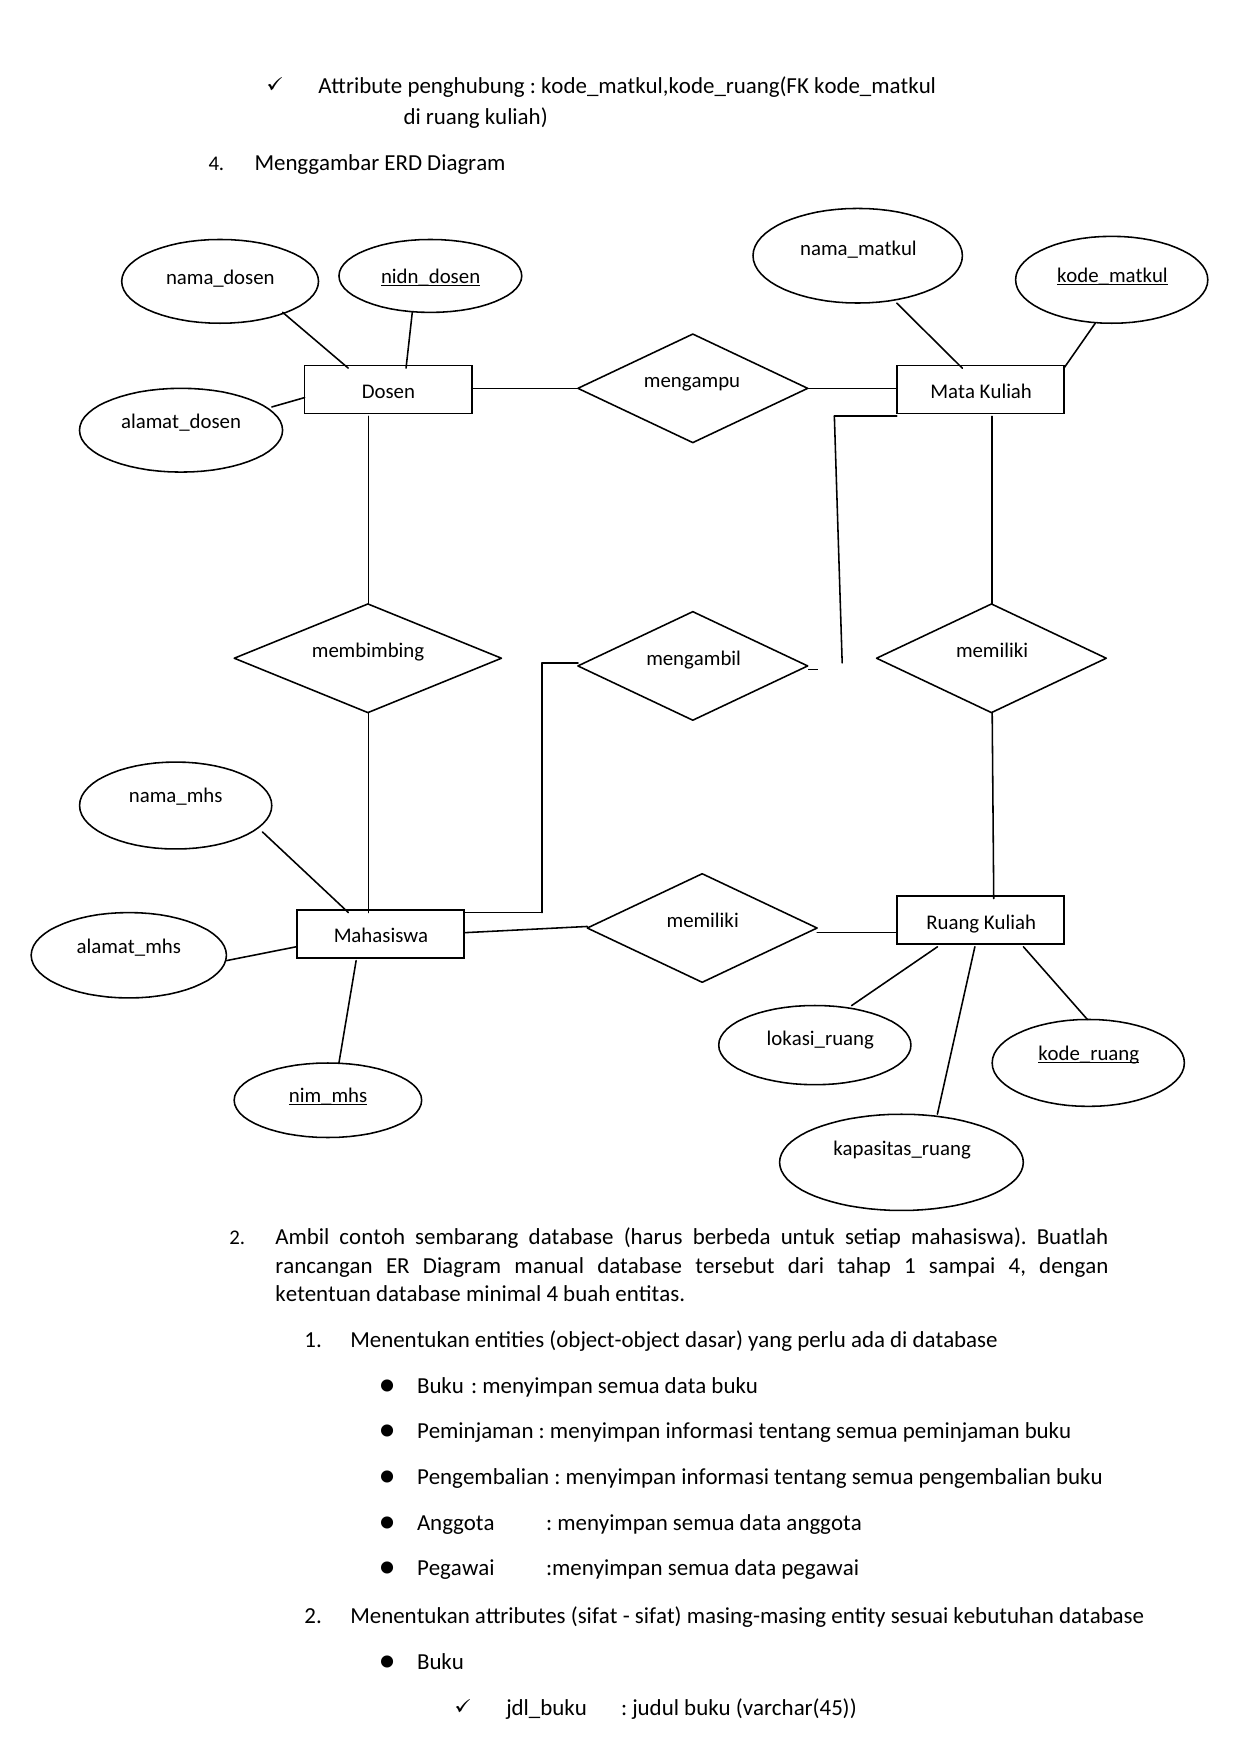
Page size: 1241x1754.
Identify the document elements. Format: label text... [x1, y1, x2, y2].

list Menggambar ERD Diagram [208, 148, 1110, 176]
list Peminjaman : menyimpan informasi tentang semua peminjaman buku [379, 1416, 1110, 1444]
text di ruang kuliah) [403, 102, 1110, 131]
list Buku : menyimpan semua data buku [379, 1371, 1110, 1399]
list Attribute penghubung : kode_matkul,kode_ruang(FK kode_matkul [250, 71, 952, 99]
list Buku [379, 1647, 1110, 1675]
list Pengembalian : menyimpan informasi tentang semua pengembalian buku [379, 1462, 1110, 1490]
list Ambil contoh sembarang database (harus berbeda untuk setiap mahasiswa). Buatlah rancangan ER Diagram manual database tersebut dari tahap 1 sampai 4, dengan ketentuan database minimal 4 buah entitas. [229, 1222, 1110, 1308]
list Anggota : menyimpan semua data anggota [379, 1508, 1110, 1536]
list Menentukan attributes (sifat - sifat) masing-masing entity sesuai kebutuhan database [304, 1601, 1166, 1629]
list Menentukan entities (object-object dasar) yang perlu ada di database [304, 1325, 1166, 1353]
list Pegawai :menyimpan semua data pegawai [379, 1553, 1110, 1581]
list jdl_buku : judul buku (varchar(45)) [454, 1693, 1110, 1721]
